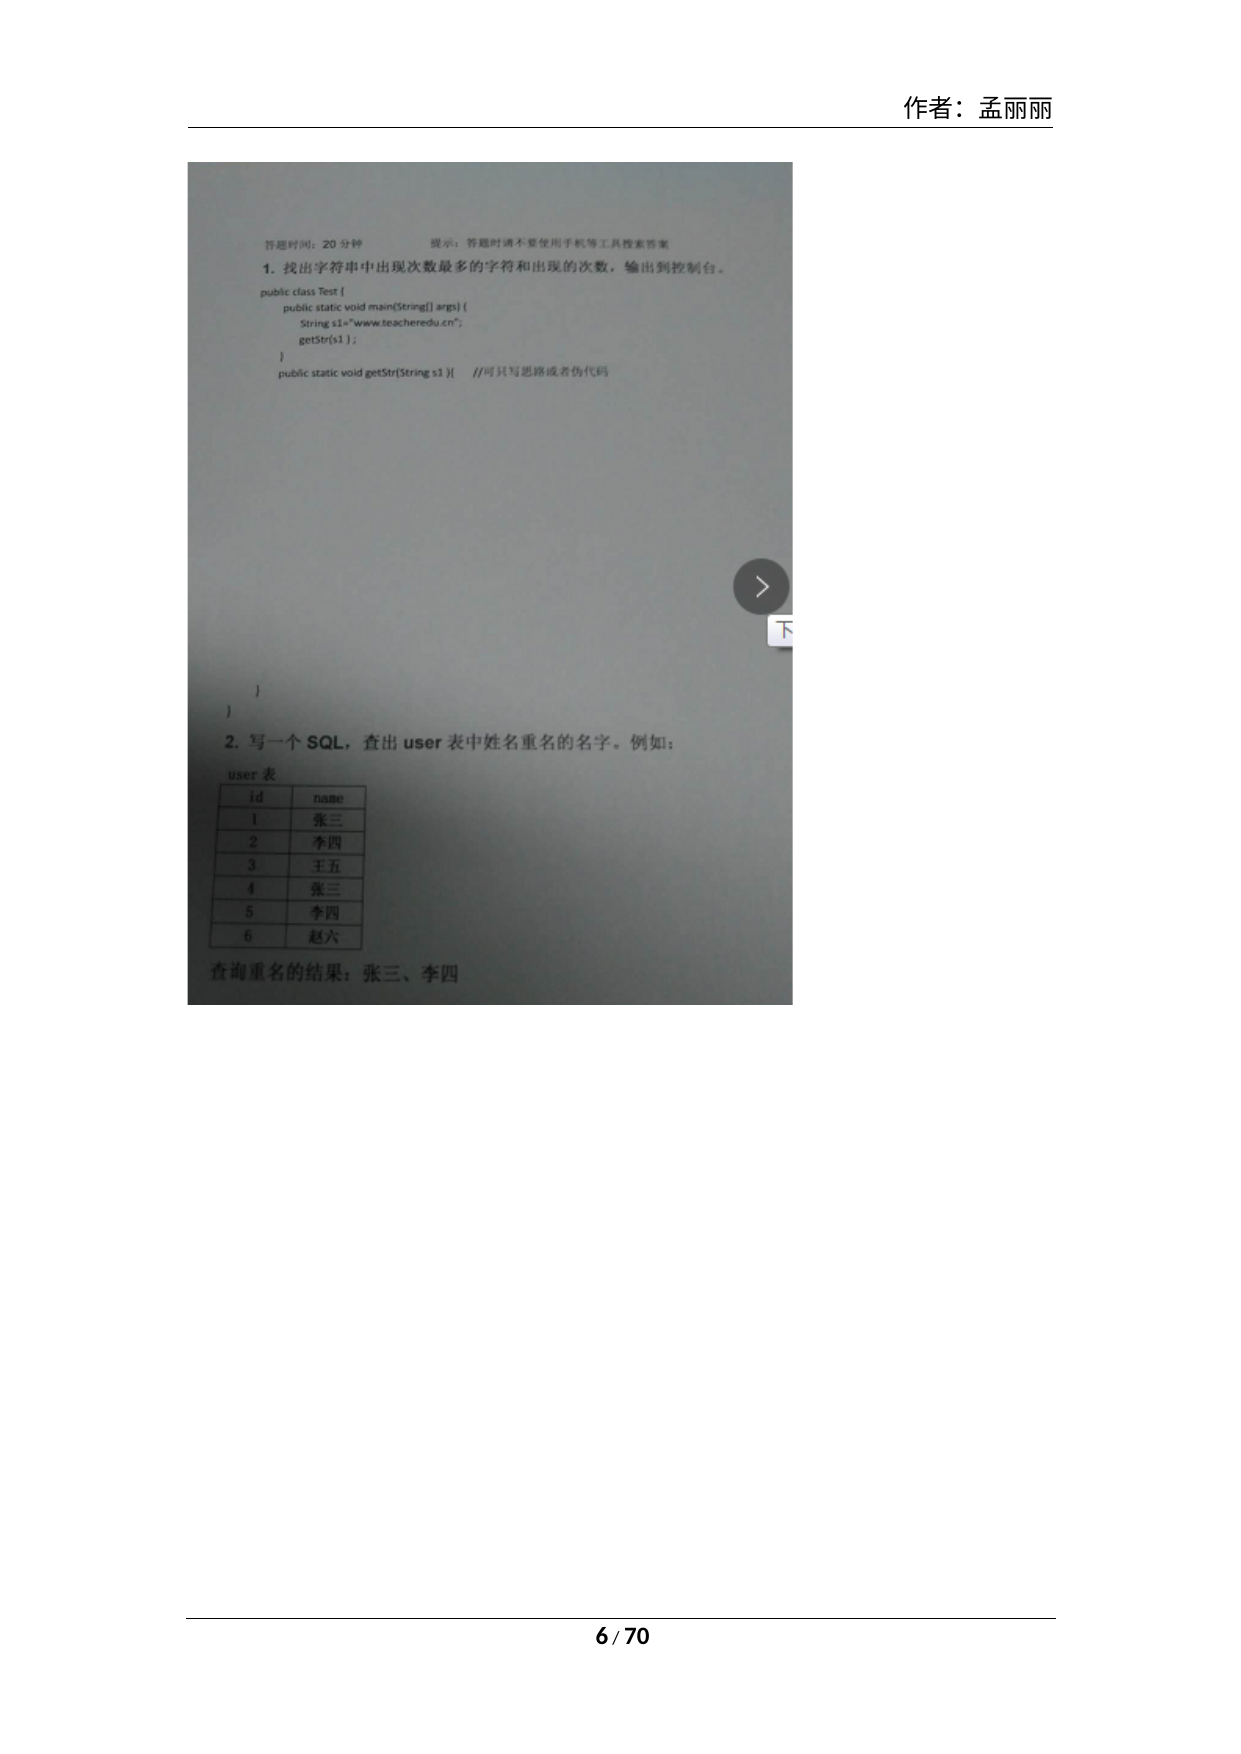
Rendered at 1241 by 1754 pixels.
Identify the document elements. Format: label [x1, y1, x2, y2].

picture [187, 162, 793, 1005]
